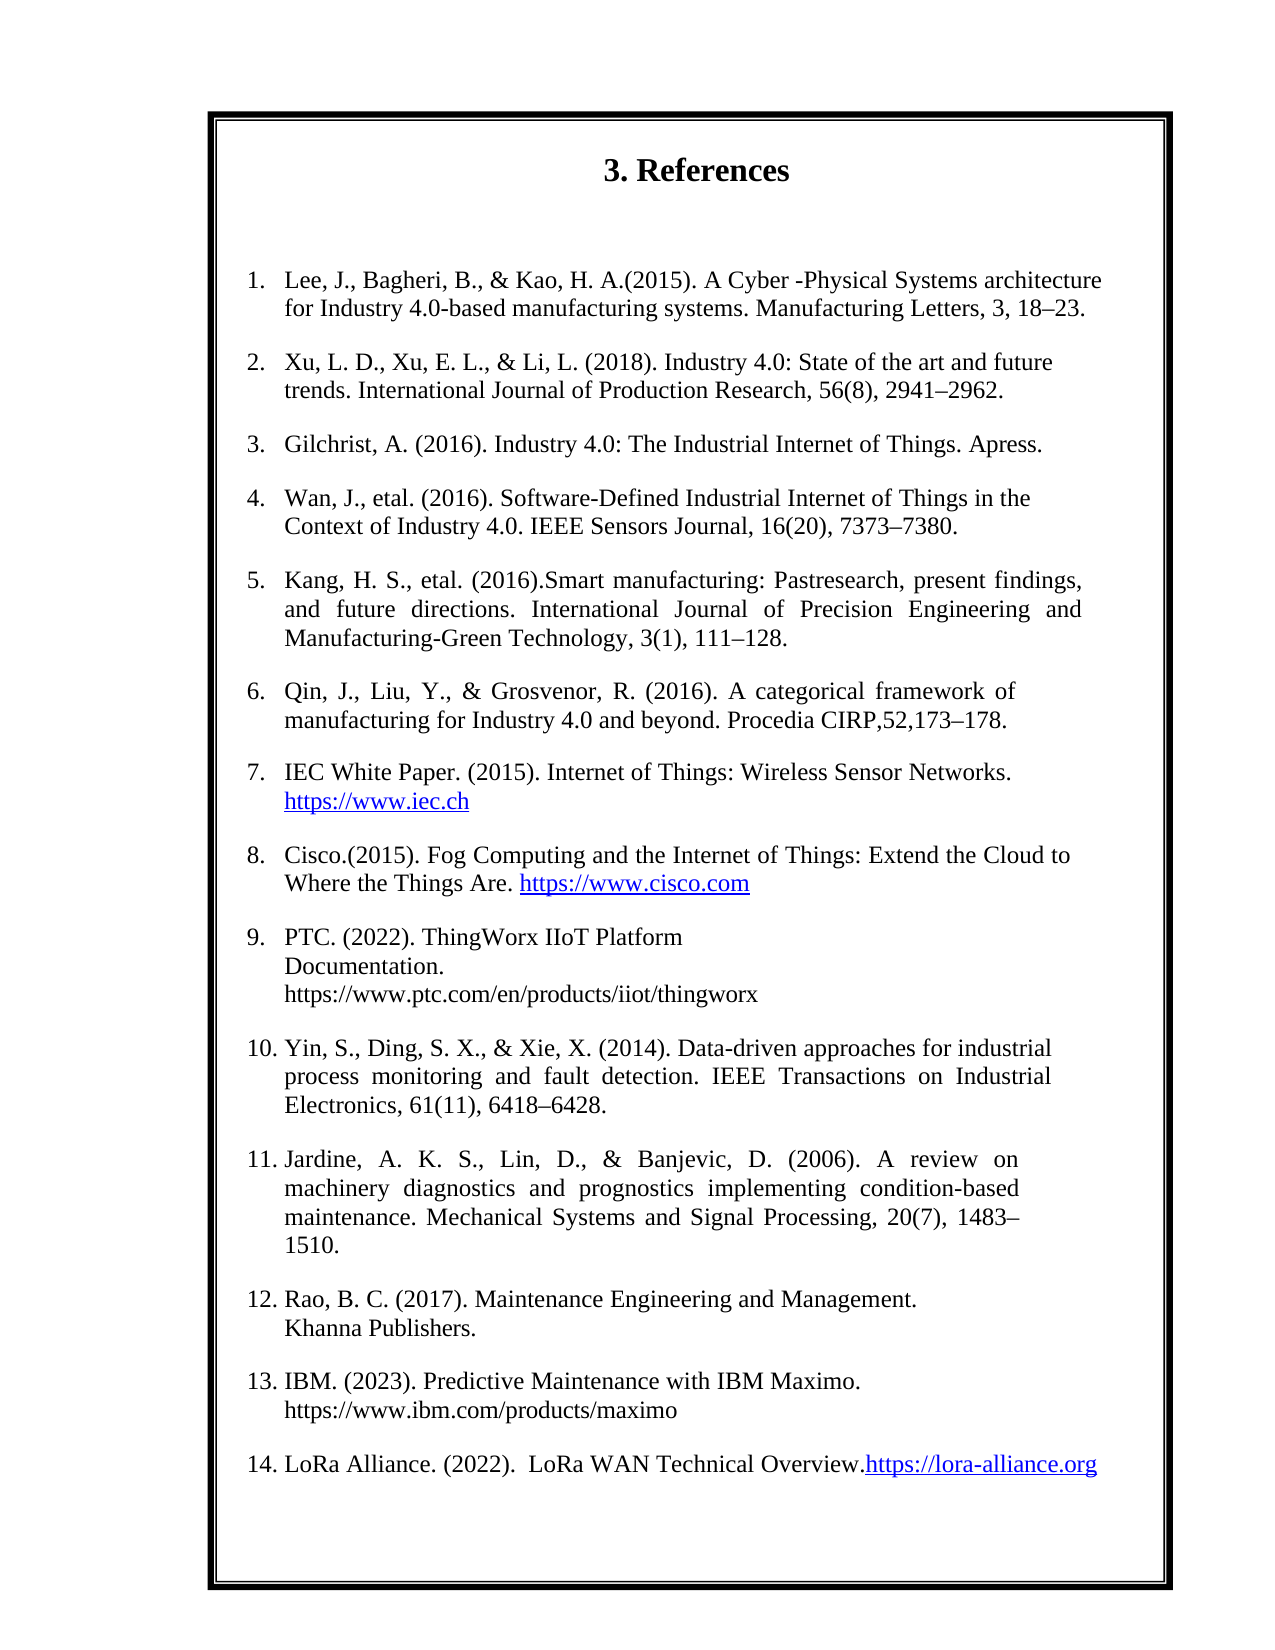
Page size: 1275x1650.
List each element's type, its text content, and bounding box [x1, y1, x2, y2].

list Gilchrist, A. (2016). Industry 4.0: The Industrial Internet of Things. Apress. [247, 429, 1162, 458]
list Lee, J., Bagheri, B., & Kao, H. A.(2015). A Cyber -Physical Systems architecture for Industry 4.0-based manufacturing systems. Manufacturing Letters, 3, 18–23. [247, 266, 1103, 322]
list IEC White Paper. (2015). Internet of Things: Wireless Sensor Networks. https://www.iec.ch [247, 758, 1012, 815]
list IBM. (2023). Predictive Maintenance with IBM Maximo. https://www.ibm.com/products/maximo [247, 1367, 861, 1423]
list Qin, J., Liu, Y., & Grosvenor, R. (2016). A categorical framework of manufacturing for Industry 4.0 and beyond. Procedia CIRP,52,173–178. [247, 676, 1020, 734]
list LoRa Alliance. (2022). LoRa WAN Technical Overview.https://lora-alliance.org [247, 1449, 1162, 1477]
subtitle References [603, 150, 1029, 188]
list Cisco.(2015). Fog Computing and the Internet of Things: Extend the Cloud to Where the Things Are. https://www.cisco.com [247, 841, 1071, 897]
list Jardine, A. K. S., Lin, D., & Banjevic, D. (2006). A review on machinery diagnostics and prognostics implementing condition-based maintenance. Mechanical Systems and Signal Processing, 20(7), 1483– 1510. [247, 1144, 1019, 1259]
list Rao, B. C. (2017). Maintenance Engineering and Management. Khanna Publishers. [247, 1284, 1001, 1342]
list Wan, J., etal. (2016). Software-Defined Industrial Internet of Things in the Context of Industry 4.0. IEEE Sensors Journal, 16(20), 7373–7380. [247, 483, 1037, 540]
list Xu, L. D., Xu, E. L., & Li, L. (2018). Industry 4.0: State of the art and future trends. International Journal of Production Research, 56(8), 2941–2962. [247, 347, 1053, 404]
list Yin, S., Ding, S. X., & Xie, X. (2014). Data-driven approaches for industrial process monitoring and fault detection. IEEE Transactions on Industrial Electronics, 61(11), 6418–6428. [247, 1033, 1052, 1119]
list PTC. (2022). ThingWorx IIoT Platform Documentation. https://www.ptc.com/en/products/iiot/thingworx [247, 922, 849, 1008]
list Kang, H. S., etal. (2016).Smart manufacturing: Pastresearch, present findings, and future directions. International Journal of Precision Engineering and Manufacturing-Green Technology, 3(1), 111–128. [247, 565, 1083, 651]
